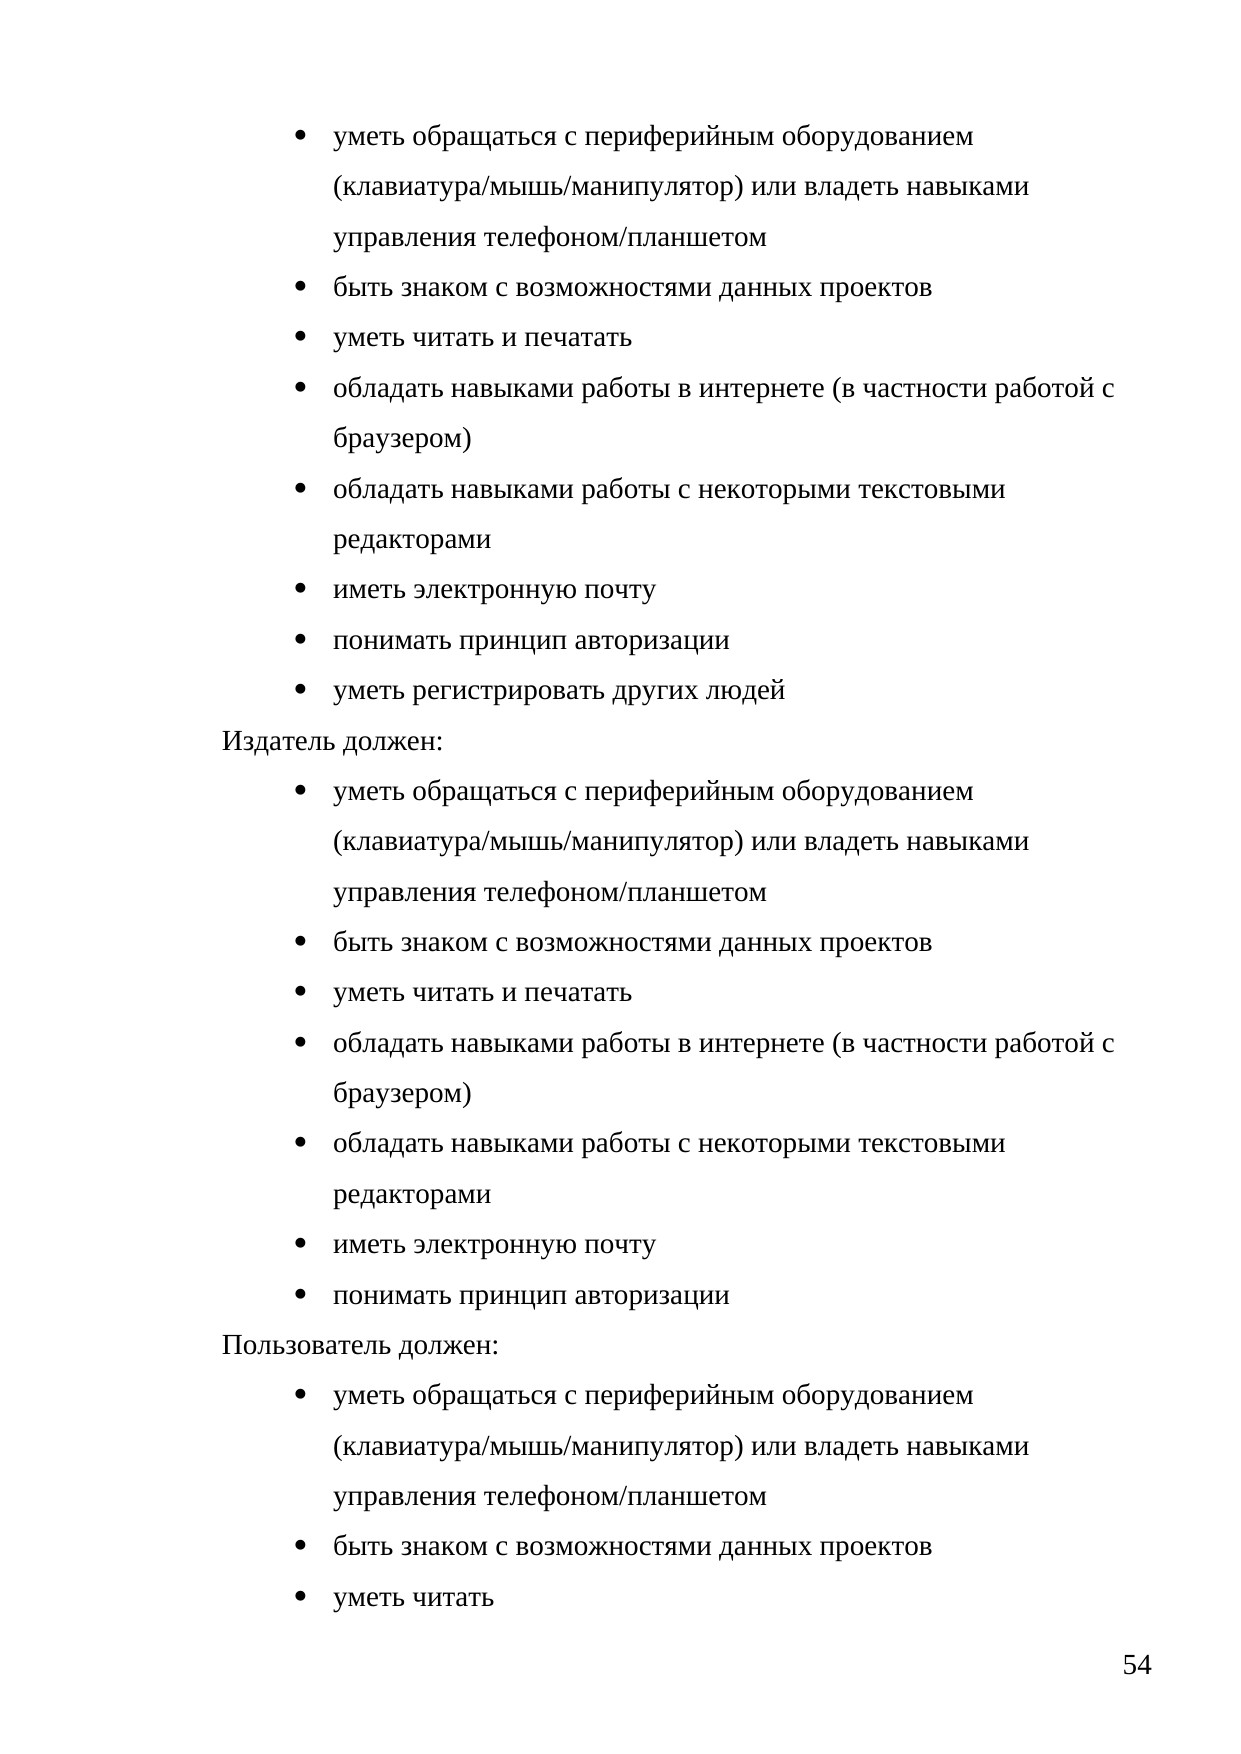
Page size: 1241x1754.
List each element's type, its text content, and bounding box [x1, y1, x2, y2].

text Издатель должен: [222, 723, 1152, 756]
list уметь обращаться с периферийным оборудованием (клавиатура/мышь/манипулятор) или владеть навыками управления телефоном/планшетом [295, 773, 1152, 907]
list понимать принцип авторизации [295, 622, 1152, 656]
list уметь обращаться с периферийным оборудованием (клавиатура/мышь/манипулятор) или владеть навыками управления телефоном/планшетом [295, 1377, 1152, 1512]
list уметь регистрировать других людей [295, 672, 1152, 706]
list уметь читать и печатать [295, 974, 1152, 1008]
list обладать навыками работы с некоторыми текстовыми редакторами [295, 1126, 1152, 1209]
list быть знаком с возможностями данных проектов [295, 269, 1152, 303]
list обладать навыками работы в интернете (в частности работой с браузером) [295, 1025, 1152, 1109]
list быть знаком с возможностями данных проектов [295, 924, 1152, 958]
list иметь электронную почту [295, 571, 1152, 605]
list обладать навыками работы с некоторыми текстовыми редакторами [295, 471, 1152, 555]
list иметь электронную почту [295, 1226, 1152, 1260]
list обладать навыками работы в интернете (в частности работой с браузером) [295, 370, 1152, 454]
text Пользователь должен: [222, 1327, 1152, 1361]
list уметь обращаться с периферийным оборудованием (клавиатура/мышь/манипулятор) или владеть навыками управления телефоном/планшетом [295, 118, 1152, 252]
list уметь читать [295, 1579, 1152, 1613]
list понимать принцип авторизации [295, 1277, 1152, 1310]
list быть знаком с возможностями данных проектов [295, 1528, 1152, 1562]
list уметь читать и печатать [295, 319, 1152, 353]
